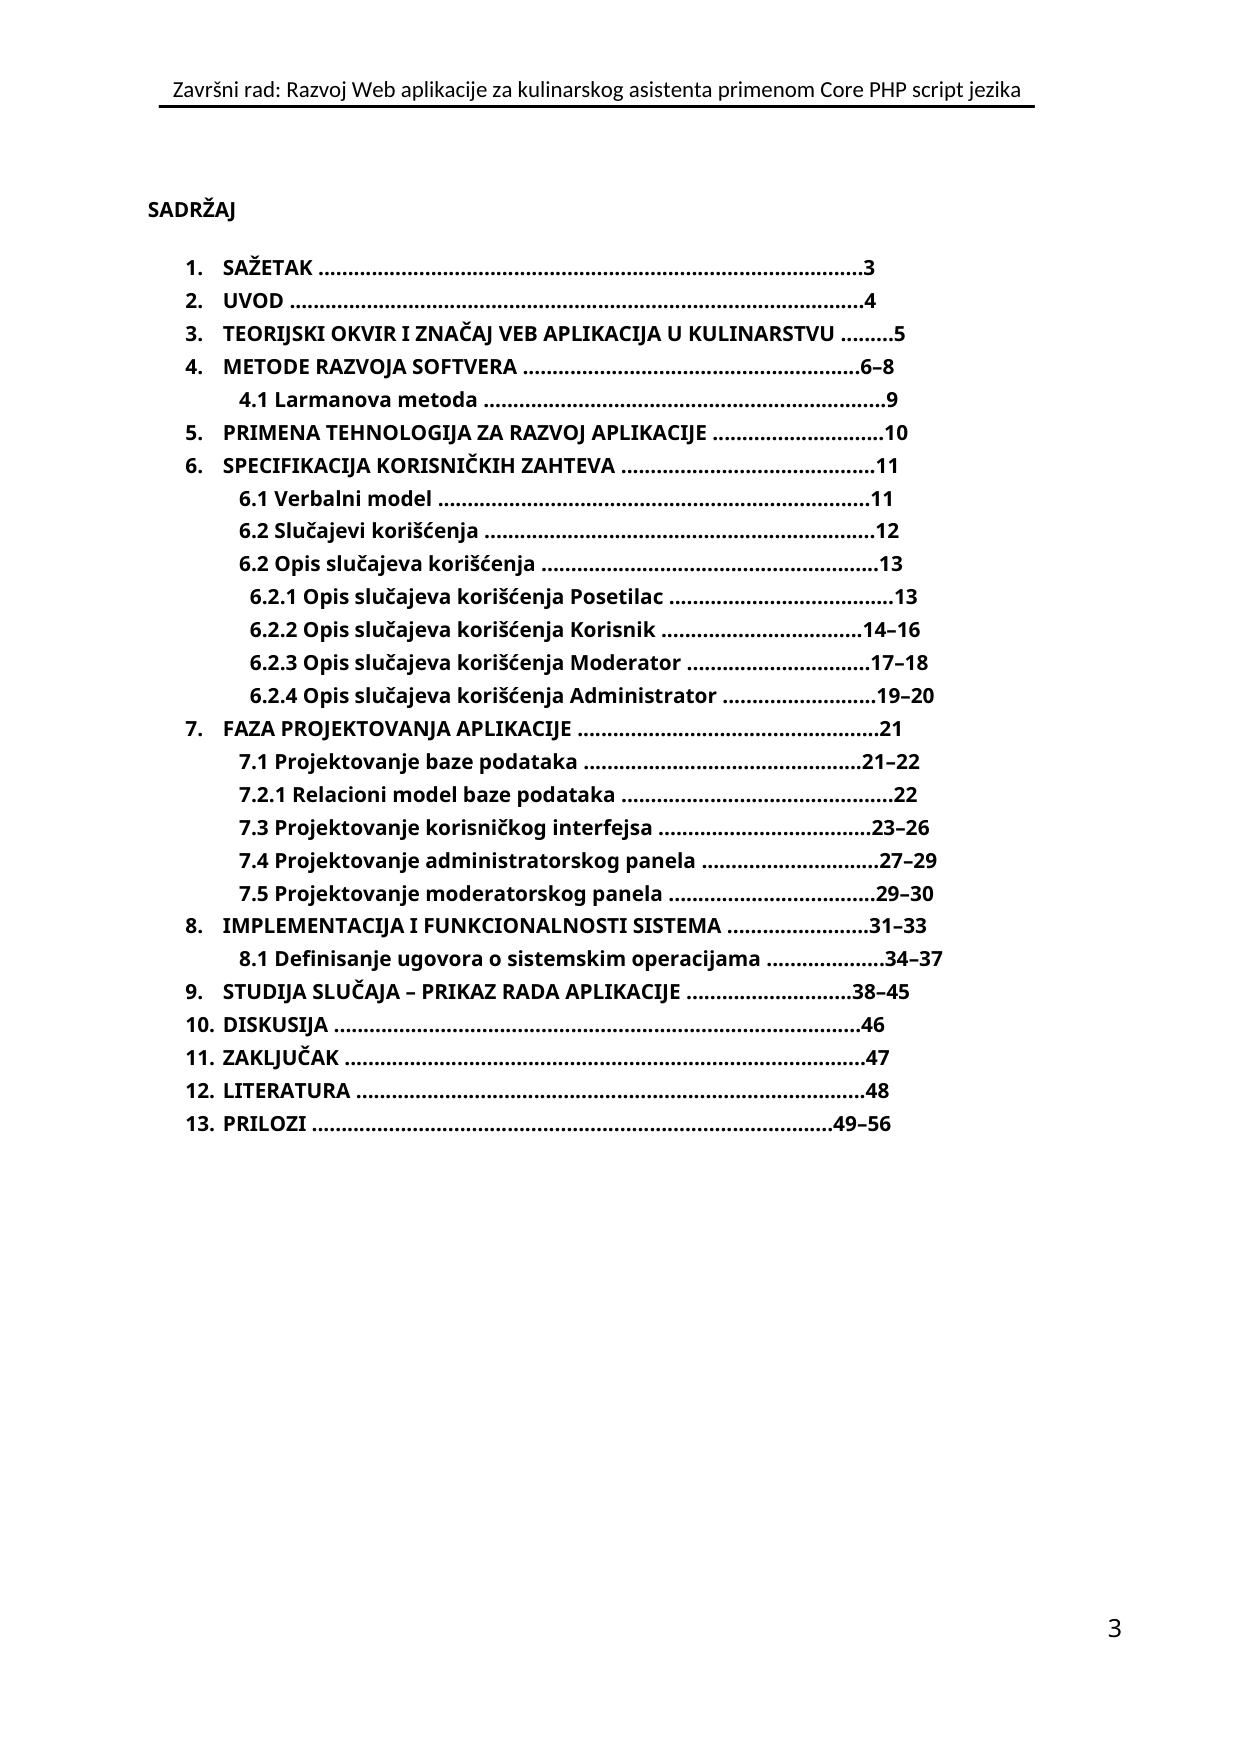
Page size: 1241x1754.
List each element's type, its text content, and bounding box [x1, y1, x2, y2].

list IMPLEMENTACIJA I FUNKCIONALNOSTI SISTEMA ........................31–33 8.1 Definisanje ugovora o sistemskim operacijama ....................34–37 [185, 912, 1122, 973]
list UVOD .................................................................................................4 [185, 286, 1122, 314]
text SADRŽAJ [148, 195, 1122, 224]
list PRILOZI ........................................................................................49–56 [185, 1109, 1122, 1137]
list LITERATURA ......................................................................................48 [185, 1076, 1122, 1104]
list TEORIJSKI OKVIR I ZNAČAJ VEB APLIKACIJA U KULINARSTVU .........5 [185, 319, 1122, 347]
list DISKUSIJA .........................................................................................46 [185, 1010, 1122, 1039]
list ZAKLJUČAK ........................................................................................47 [185, 1043, 1122, 1072]
list FAZA PROJEKTOVANJA APLIKACIJE ...................................................21 7.1 Projektovanje baze podataka ...............................................21–22 7.2.1 Relacioni model baze podataka ..............................................22 7.3 Projektovanje korisničkog interfejsa ....................................23–26 7.4 Projektovanje administratorskog panela ..............................27–29 7.5 Projektovanje moderatorskog panela ...................................29–30 [185, 714, 1122, 907]
list PRIMENA TEHNOLOGIJA ZA RAZVOJ APLIKACIJE .............................10 [185, 418, 1122, 446]
list SAŽETAK ............................................................................................3 [185, 253, 1122, 282]
list SPECIFIKACIJA KORISNIČKIH ZAHTEVA ...........................................11 6.1 Verbalni model .........................................................................11 6.2 Slučajevi korišćenja ..................................................................12 6.2 Opis slučajeva korišćenja .........................................................13 6.2.1 Opis slučajeva korišćenja Posetilac ......................................13 6.2.2 Opis slučajeva korišćenja Korisnik ..................................14–16 6.2.3 Opis slučajeva korišćenja Moderator ...............................17–18 6.2.4 Opis slučajeva korišćenja Administrator ..........................19–20 [185, 451, 1122, 709]
list METODE RAZVOJA SOFTVERA .........................................................6–8 4.1 Larmanova metoda ....................................................................9 [185, 352, 1122, 413]
list STUDIJA SLUČAJA – PRIKAZ RADA APLIKACIJE ............................38–45 [185, 977, 1122, 1006]
